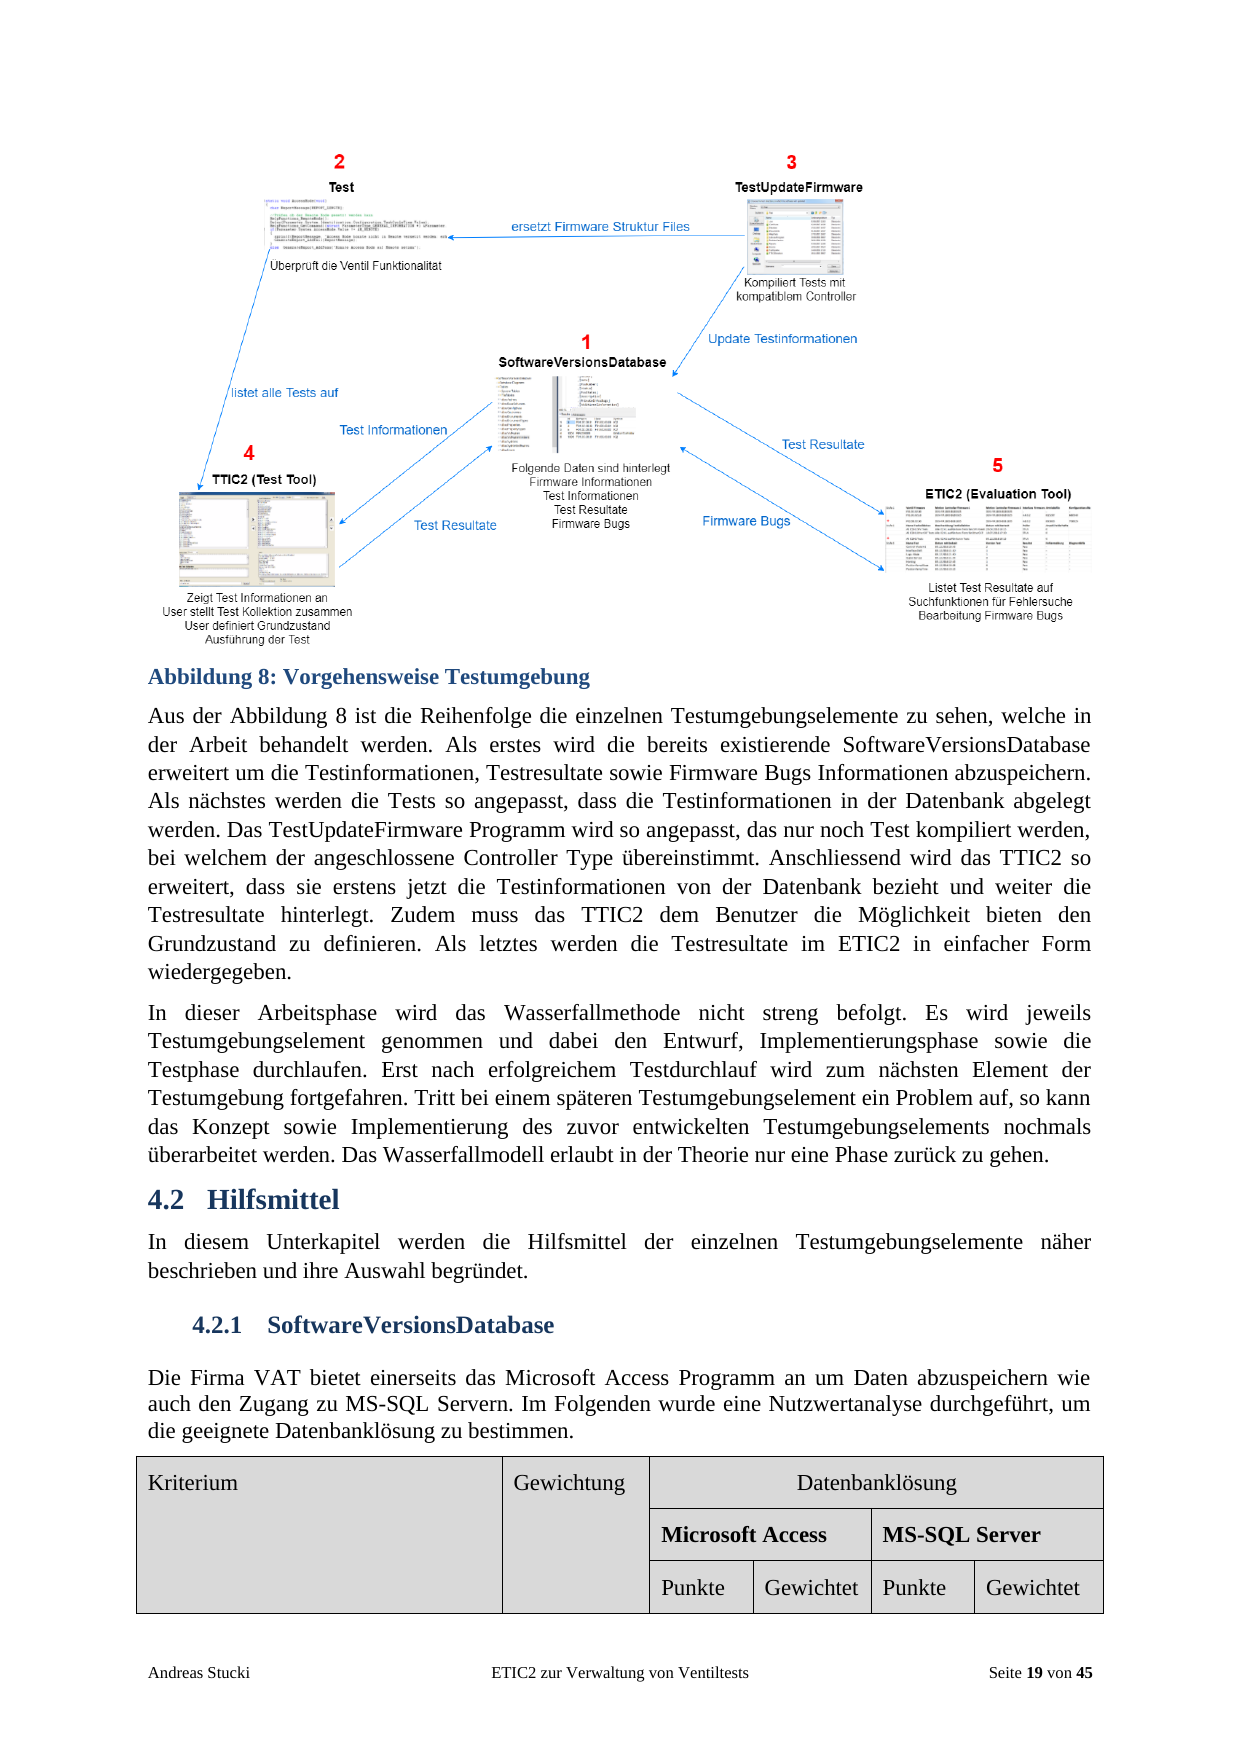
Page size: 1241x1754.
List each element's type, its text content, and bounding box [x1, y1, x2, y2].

picture [147, 147, 1093, 649]
table_cell Punkte [650, 1561, 753, 1613]
table_cell Gewichtet [975, 1561, 1103, 1613]
table_cell Punkte [872, 1561, 974, 1613]
table_cell MS-SQL Server [872, 1509, 1103, 1560]
table_header Kriterium [137, 1457, 502, 1613]
text In dieser Arbeitsphase wird das Wasserfallmethode nicht streng befolgt. Es wird jeweils Testumgebungselement genommen und dabei den Entwurf, Implementierungsphase sowie die Testphase durchlaufen. Erst nach erfolgreichem Testdurchlauf wird zum nächsten Element der Testumgebung fortgefahren. Tritt bei einem späteren Testumgebungselement ein Problem auf, so kann das Konzept sowie Implementierung des zuvor entwickelten Testumgebungselements nochmals überarbeitet werden. Das Wasserfallmodell erlaubt in der Theorie nur eine Phase zurück zu gehen. [148, 999, 1092, 1168]
text Aus der Abbildung 8 ist die Reihenfolge die einzelnen Testumgebungselemente zu sehen, welche in der Arbeit behandelt werden. Als erstes wird die bereits existierende SoftwareVersionsDatabase erweitert um die Testinformationen, Testresultate sowie Firmware Bugs Informationen abzuspeichern. Als nächstes werden die Tests so angepasst, dass die Testinformationen in der Datenbank abgelegt werden. Das TestUpdateFirmware Programm wird so angepasst, das nur noch Test kompiliert werden, bei welchem der angeschlossene Controller Type übereinstimmt. Anschliessend wird das TTIC2 so erweitert, dass sie erstens jetzt die Testinformationen von der Datenbank bezieht und weiter die Testresultate hinterlegt. Zudem muss das TTIC2 dem Benutzer die Möglichkeit bieten den Grundzustand zu definieren. Als letztes werden die Testresultate im ETIC2 in einfacher Form wiedergegeben. [148, 702, 1092, 984]
text In diesem Unterkapitel werden die Hilfsmittel der einzelnen Testumgebungselemente näher beschrieben und ihre Auswahl begründet. [148, 1228, 1092, 1283]
table_cell Gewichtet [754, 1561, 871, 1613]
text Die Firma VAT bietet einerseits das Microsoft Access Programm an um Daten abzuspeichern wie auch den Zugang zu MS-SQL Servern. Im Folgenden wurde eine Nutzwertanalyse durchgeführt, um die geeignete Datenbanklösung zu bestimmen. [148, 1364, 1092, 1443]
table_cell Microsoft Access [650, 1509, 871, 1560]
table_header Gewichtung [503, 1457, 649, 1613]
subtitle Hilfsmittel [148, 1182, 1092, 1216]
subtitle SoftwareVersionsDatabase [192, 1310, 1092, 1339]
table_header Datenbanklösung [650, 1457, 1103, 1508]
